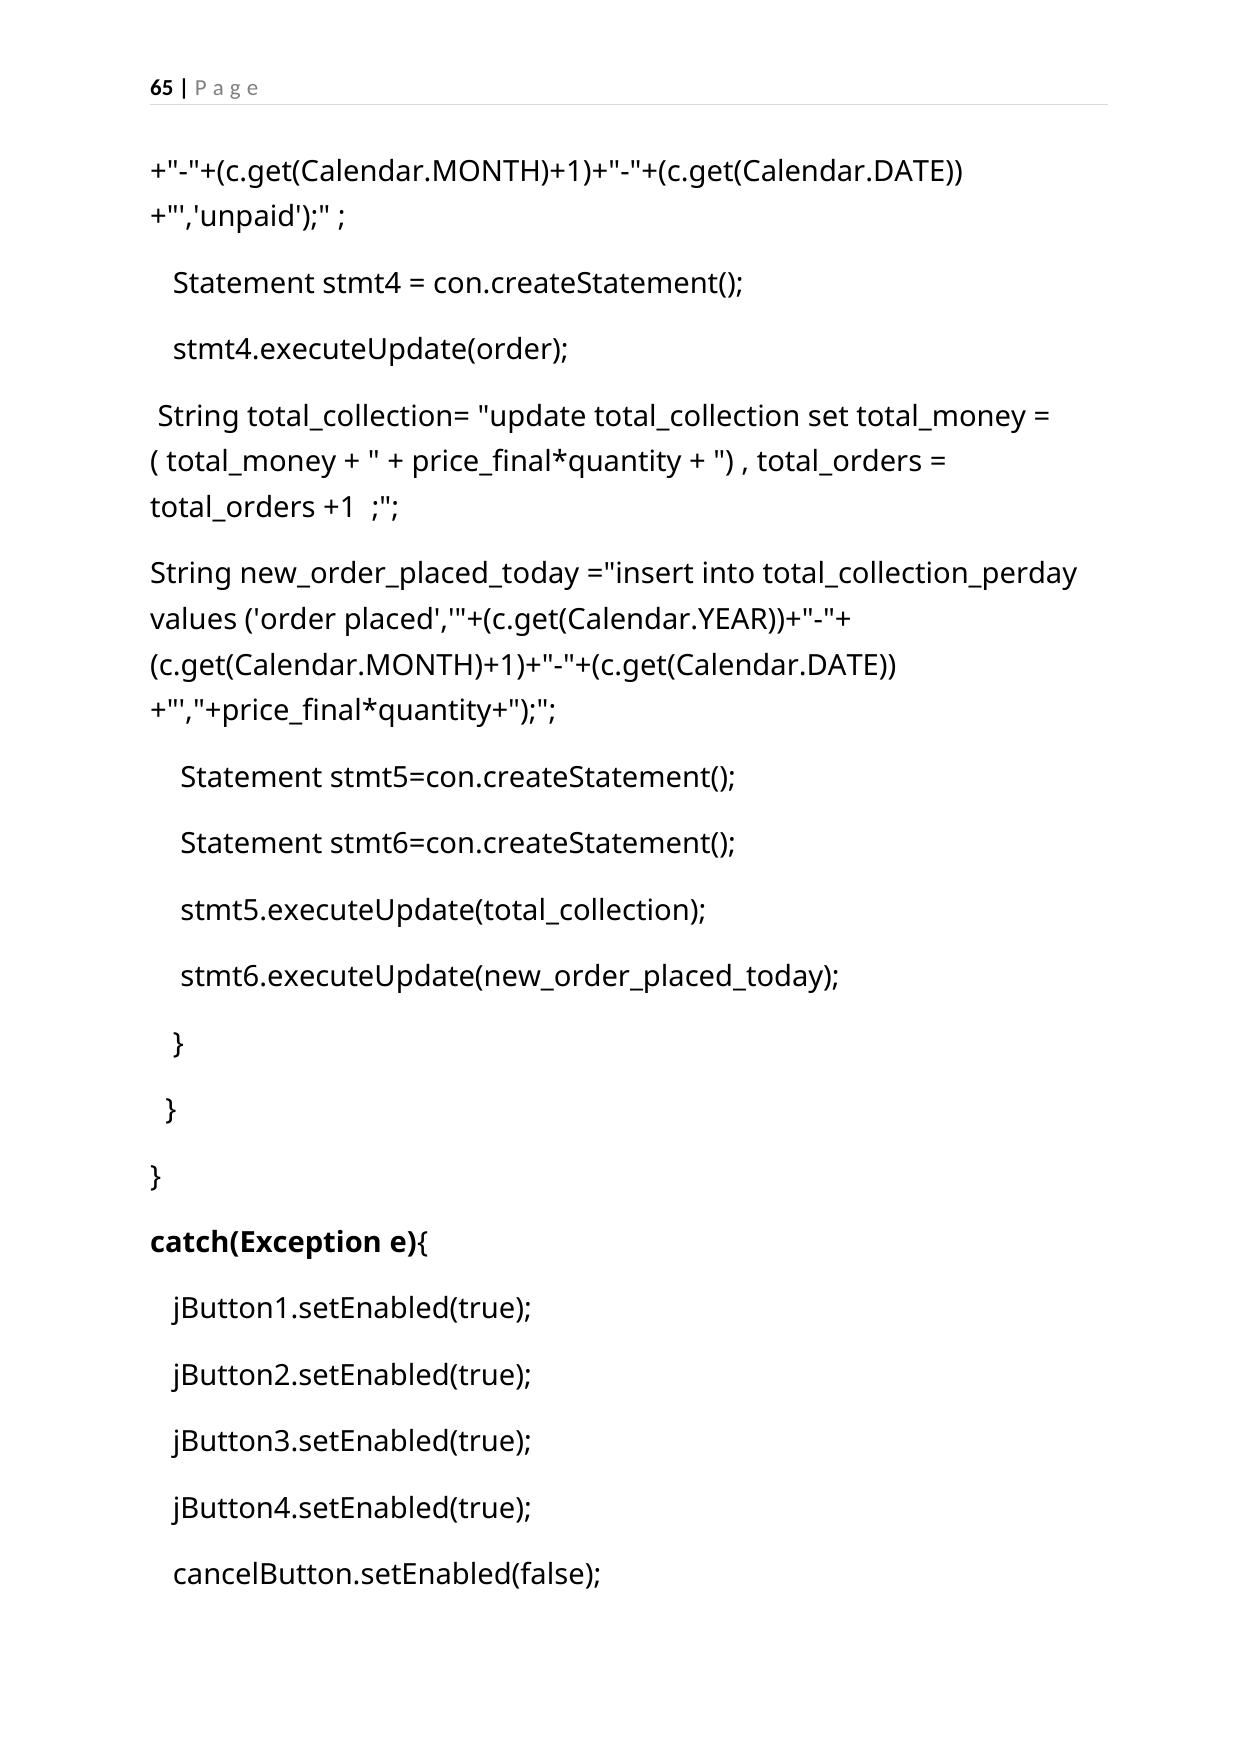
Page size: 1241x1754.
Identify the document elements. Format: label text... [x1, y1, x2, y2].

text stmt6.executeUpdate(new_order_placed_today); [150, 955, 1108, 995]
text jButton2.setEnabled(true); [150, 1354, 1108, 1394]
text stmt5.executeUpdate(total_collection); [150, 889, 1108, 929]
text } [150, 1022, 1108, 1062]
text catch(Exception e){ [150, 1221, 1108, 1261]
text jButton3.setEnabled(true); [150, 1421, 1108, 1460]
text Statement stmt5=con.createStatement(); [150, 756, 1108, 796]
text String new_order_placed_today ="insert into total_collection_perday values ('order placed','"+(c.get(Calendar.YEAR))+"-"+(c.get(Calendar.MONTH)+1)+"-"+(c.get(Calendar.DATE))+"',"+price_final*quantity+");"; [150, 553, 1108, 729]
text cancelButton.setEnabled(false); [150, 1553, 1108, 1593]
text String total_collection= "update total_collection set total_money = ( total_money + " + price_final*quantity + ") , total_orders = total_orders +1 ;"; [150, 395, 1108, 526]
text jButton1.setEnabled(true); [150, 1288, 1108, 1327]
text Statement stmt6=con.createStatement(); [150, 822, 1108, 862]
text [150, 150, 1108, 235]
text } [150, 1088, 1108, 1128]
text jButton4.setEnabled(true); [150, 1487, 1108, 1527]
text stmt4.executeUpdate(order); [150, 328, 1108, 368]
text } [150, 1155, 1108, 1194]
text Statement stmt4 = con.createStatement(); [150, 262, 1108, 302]
